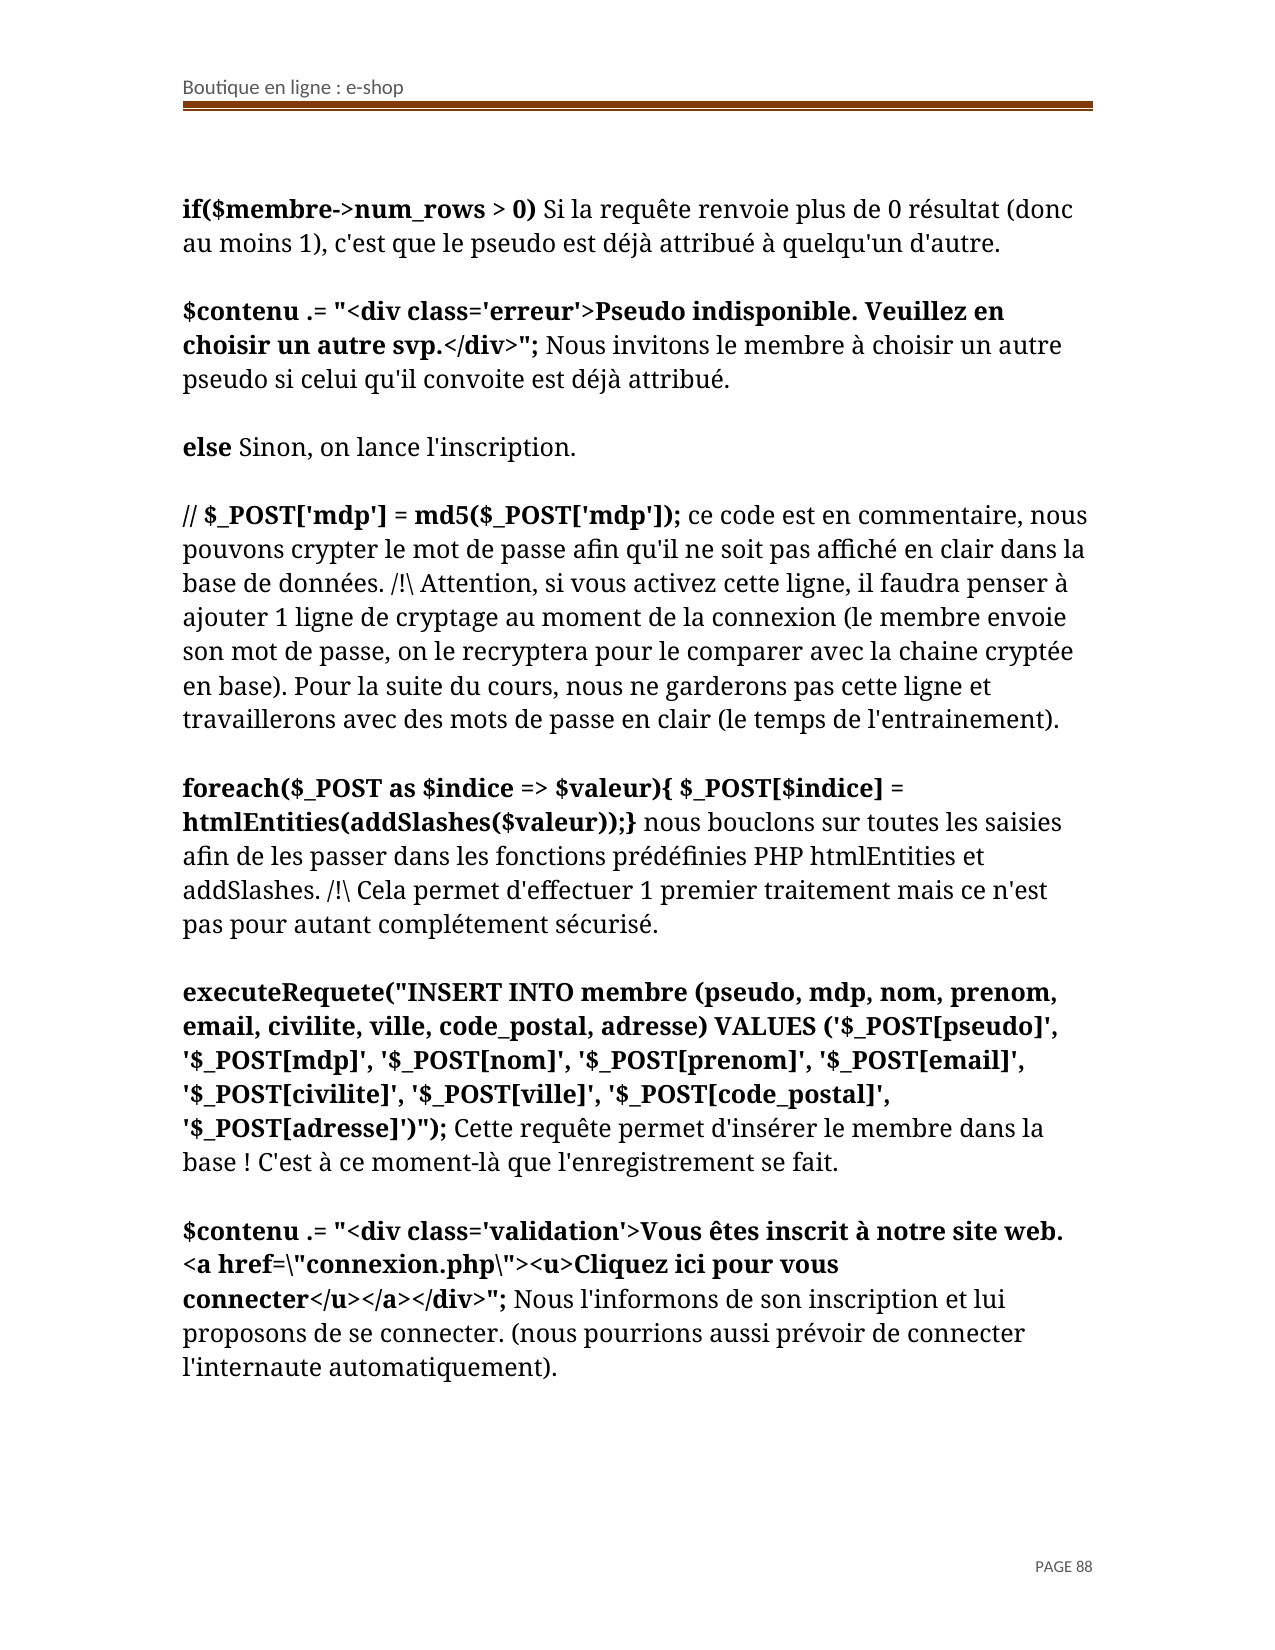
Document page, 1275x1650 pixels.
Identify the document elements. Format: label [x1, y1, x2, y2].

text [182, 191, 1093, 1409]
